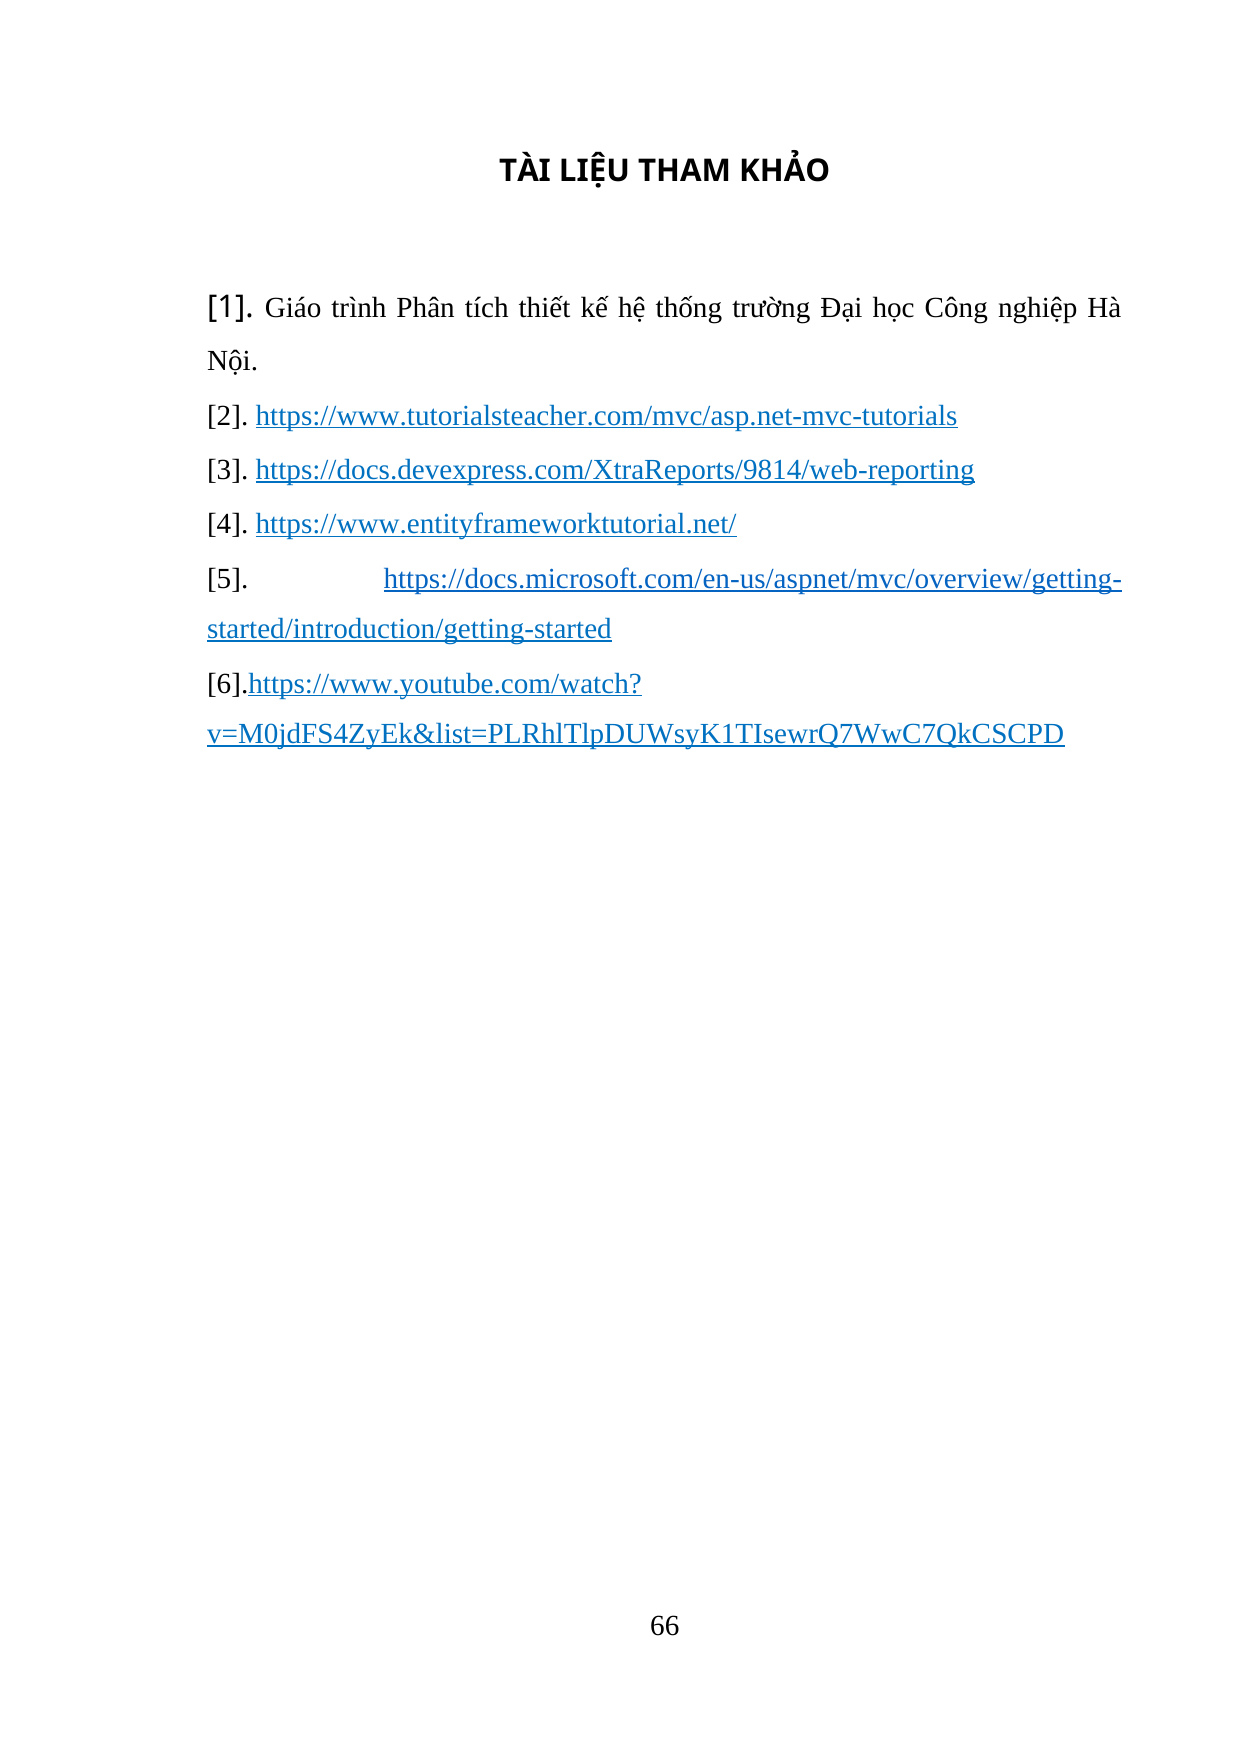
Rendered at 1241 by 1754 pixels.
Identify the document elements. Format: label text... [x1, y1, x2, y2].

text [6].https://www.youtube.com/watch?v=M0jdFS4ZyEk&list=PLRhlTlpDUWsyK1TIsewrQ7WwC7QkCSCPD [207, 666, 1122, 750]
text [3]. https://docs.devexpress.com/XtraReports/9814/web-reporting [207, 452, 1122, 486]
text [5]. https://docs.microsoft.com/en-us/aspnet/mvc/overview/getting- started/introduction/getting-started [207, 561, 1122, 645]
text TÀI LIỆU THAM KHẢO [207, 148, 1122, 190]
text [1]. Giáo trình Phân tích thiết kế hệ thống trường Đại học Công nghiệp Hà Nội. [207, 284, 1122, 377]
text [2]. https://www.tutorialsteacher.com/mvc/asp.net-mvc-tutorials [207, 398, 1122, 431]
text [4]. https://www.entityframeworktutorial.net/ [207, 507, 1122, 540]
